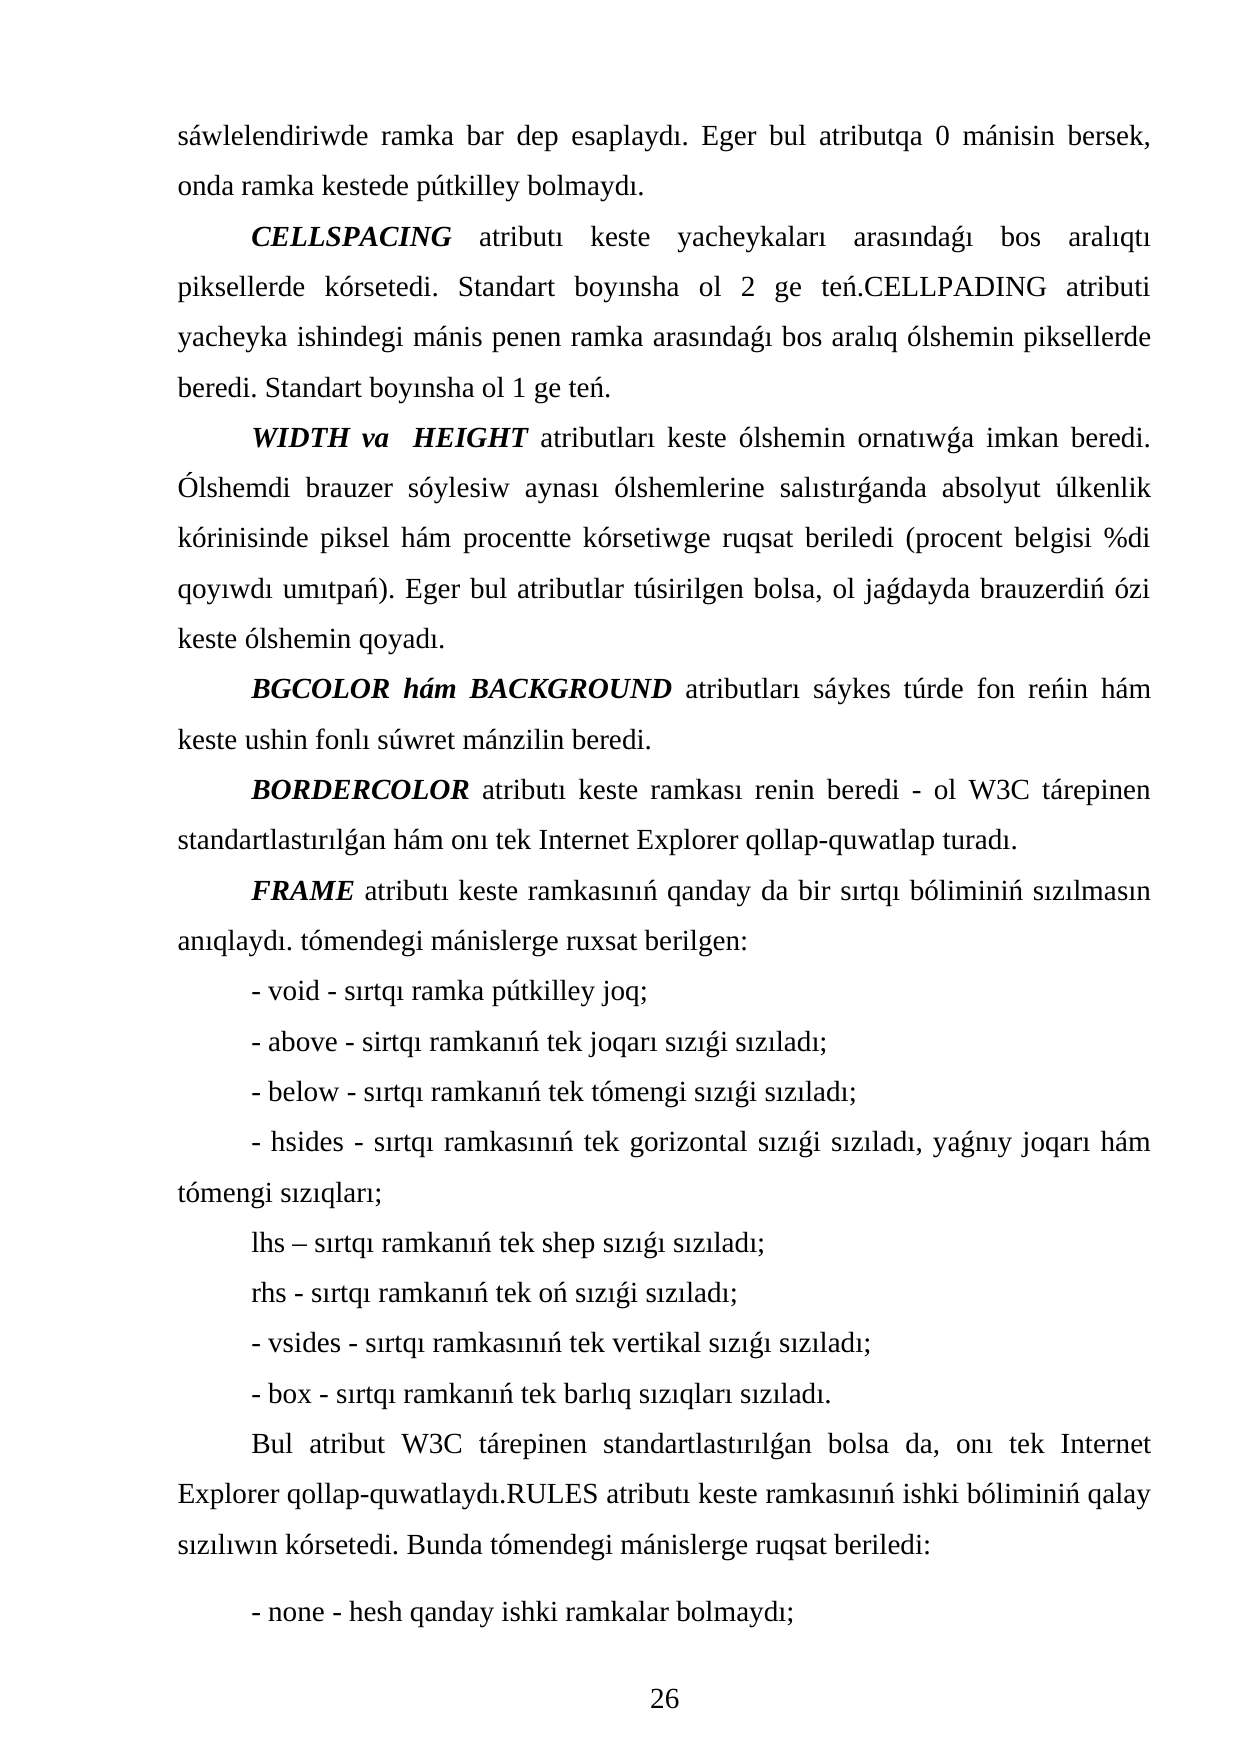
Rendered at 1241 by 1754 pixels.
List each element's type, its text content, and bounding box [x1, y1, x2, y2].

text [177, 118, 1152, 202]
text BORDERCOLOR atributı keste ramkası renin beredi - ol W3C tárepinen standartlastırılǵan hám onı tek Internet Explorer qollap-quwatlap turadı. [177, 772, 1152, 856]
text CELLSPACING atributı keste yacheykaları arasındaǵı bos aralıqtı piksellerde kórsetedi. Standart boyınsha ol 2 ge teń.CELLPADING atributi yacheyka ishindegi mánis penen ramka arasındaǵı bos aralıq ólshemin piksellerde beredi. Standart boyınsha ol 1 ge teń. [177, 219, 1152, 403]
text - void - sırtqı ramka pútkilley joq; [177, 973, 1152, 1007]
text - none - hesh qanday ishki ramkalar bolmaydı; [177, 1594, 1152, 1627]
text FRAME atributı keste ramkasınıń qanday da bir sırtqı bóliminiń sızılmasın anıqlaydı. tómendegi mánislerge ruxsat berilgen: [177, 873, 1152, 957]
text - hsides - sırtqı ramkasınıń tek gorizontal sızıǵi sızıladı, yaǵnıy joqarı hám tómengi sızıqları; [177, 1124, 1152, 1208]
text Bul atribut W3C tárepinen standartlastırılǵan bolsa da, onı tek Internet Explorer qollap-quwatlaydı.RULES atributı keste ramkasınıń ishki bóliminiń qalay sızılıwın kórsetedi. Bunda tómendegi mánislerge ruqsat beriledi: [177, 1426, 1152, 1560]
text - box - sırtqı ramkanıń tek barlıq sızıqları sızıladı. [177, 1376, 1152, 1409]
text BGCOLOR hám BACKGROUND atributları sáykes túrde fon reńin hám keste ushin fonlı súwret mánzilin beredi. [177, 672, 1152, 755]
text lhs – sırtqı ramkanıń tek shep sızıǵı sızıladı; [177, 1225, 1152, 1258]
text rhs - sırtqı ramkanıń tek oń sızıǵi sızıladı; [177, 1275, 1152, 1309]
text - above - sirtqı ramkanıń tek joqarı sızıǵi sızıladı; [177, 1024, 1152, 1057]
text WIDTH va HEIGHT atributları keste ólshemin ornatıwǵa imkan beredi. Ólshemdi brauzer sóylesiw aynası ólshemlerine salıstırǵanda absolyut úlkenlik kórinisinde piksel hám procentte kórsetiwge ruqsat beriledi (procent belgisi %di qoyıwdı umıtpań). Eger bul atributlar túsirilgen bolsa, ol jaǵdayda brauzerdiń ózi keste ólshemin qoyadı. [177, 420, 1152, 655]
text - below - sırtqı ramkanıń tek tómengi sızıǵi sızıladı; [177, 1074, 1152, 1108]
text - vsides - sırtqı ramkasınıń tek vertikal sızıǵı sızıladı; [177, 1326, 1152, 1359]
